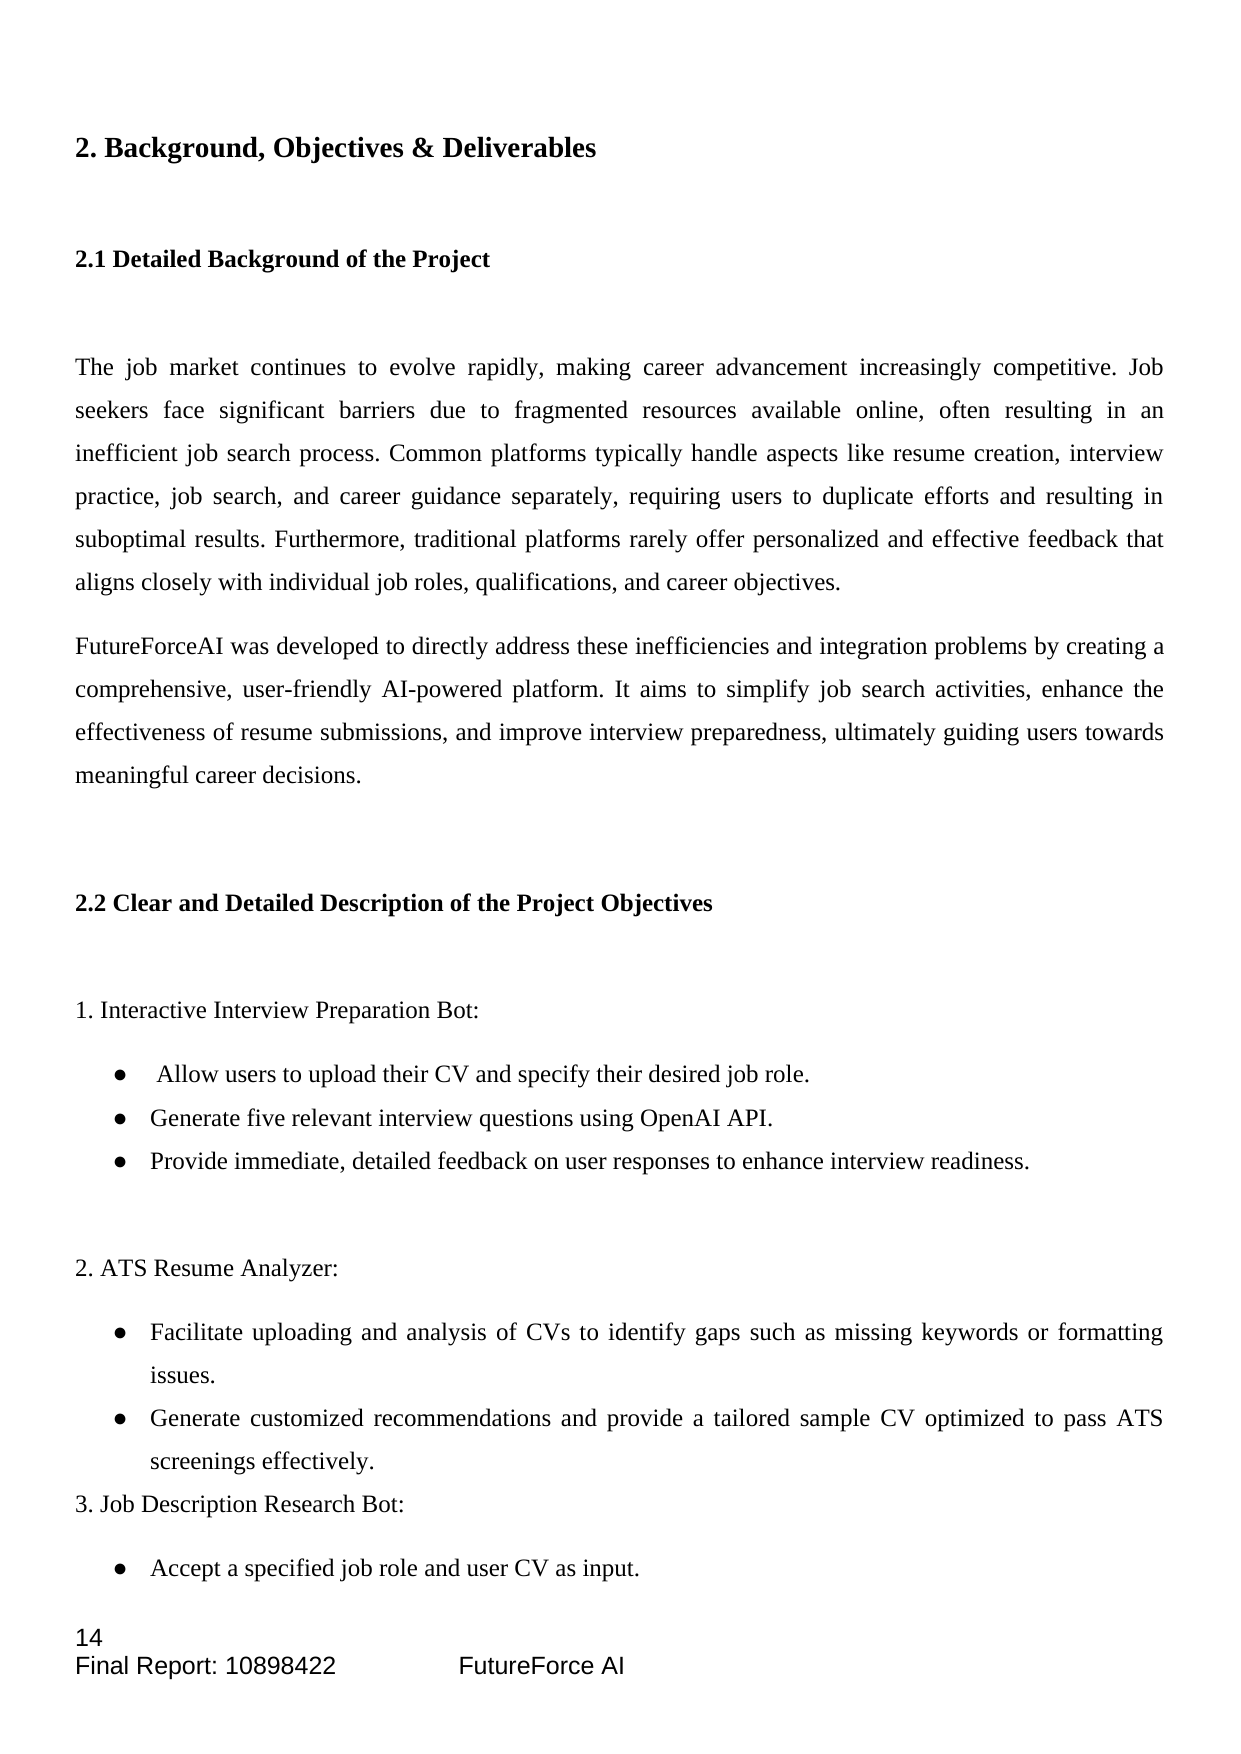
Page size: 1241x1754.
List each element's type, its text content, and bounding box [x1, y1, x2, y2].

list Allow users to upload their CV and specify their desired job role. [112, 1059, 1165, 1088]
list Accept a specified job role and user CV as input. [112, 1553, 1165, 1582]
text 1. Interactive Interview Preparation Bot: [75, 996, 1165, 1024]
list Facilitate uploading and analysis of CVs to identify gaps such as missing keywords or formatting issues. [112, 1317, 1165, 1389]
text 3. Job Description Research Bot: [75, 1489, 1165, 1518]
text 2. ATS Resume Analyzer: [75, 1253, 1165, 1282]
text The job market continues to evolve rapidly, making career advancement increasingly competitive. Job seekers face significant barriers due to fragmented resources available online, often resulting in an inefficient job search process. Common platforms typically handle aspects like resume creation, interview practice, job search, and career guidance separately, requiring users to duplicate efforts and resulting in suboptimal results. Furthermore, traditional platforms rarely offer personalized and effective feedback that aligns closely with individual job roles, qualifications, and career objectives. [75, 352, 1165, 596]
list Generate customized recommendations and provide a tailored sample CV optimized to pass ATS screenings effectively. [112, 1403, 1165, 1475]
subtitle 2.2 Clear and Detailed Description of the Project Objectives [75, 888, 1165, 917]
text FutureForceAI was developed to directly address these inefficiencies and integration problems by creating a comprehensive, user-friendly AI-powered platform. It aims to simplify job search activities, enhance the effectiveness of resume submissions, and improve interview preparedness, ultimately guiding users towards meaningful career decisions. [75, 631, 1165, 789]
list Generate five relevant interview questions using OpenAI API. [112, 1103, 1165, 1131]
subtitle 2. Background, Objectives & Deliverables [75, 130, 1165, 164]
list Provide immediate, detailed feedback on user responses to enhance interview readiness. [112, 1146, 1165, 1174]
subtitle 2.1 Detailed Background of the Project [75, 244, 1165, 273]
